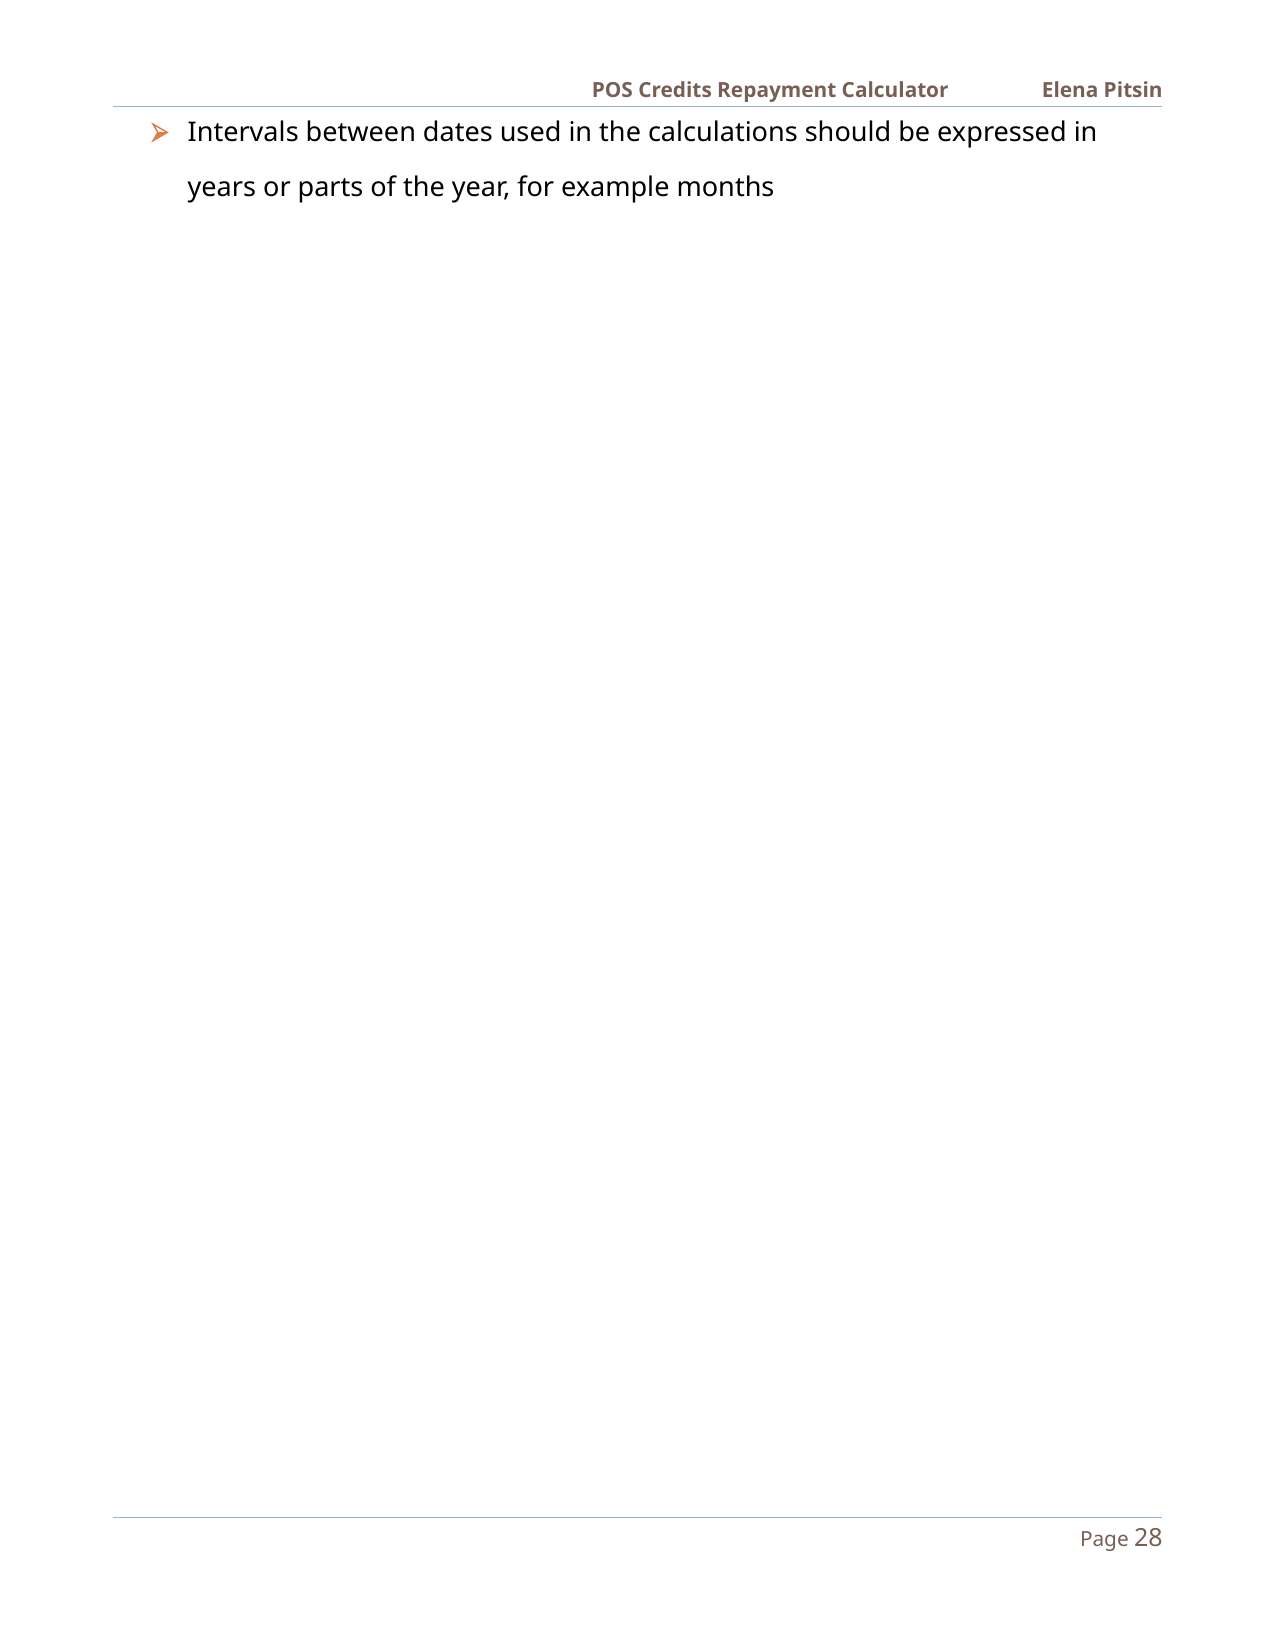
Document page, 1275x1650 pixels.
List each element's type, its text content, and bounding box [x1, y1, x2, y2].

list Intervals between dates used in the calculations should be expressed in years or parts of the year, for example months [150, 112, 1162, 205]
